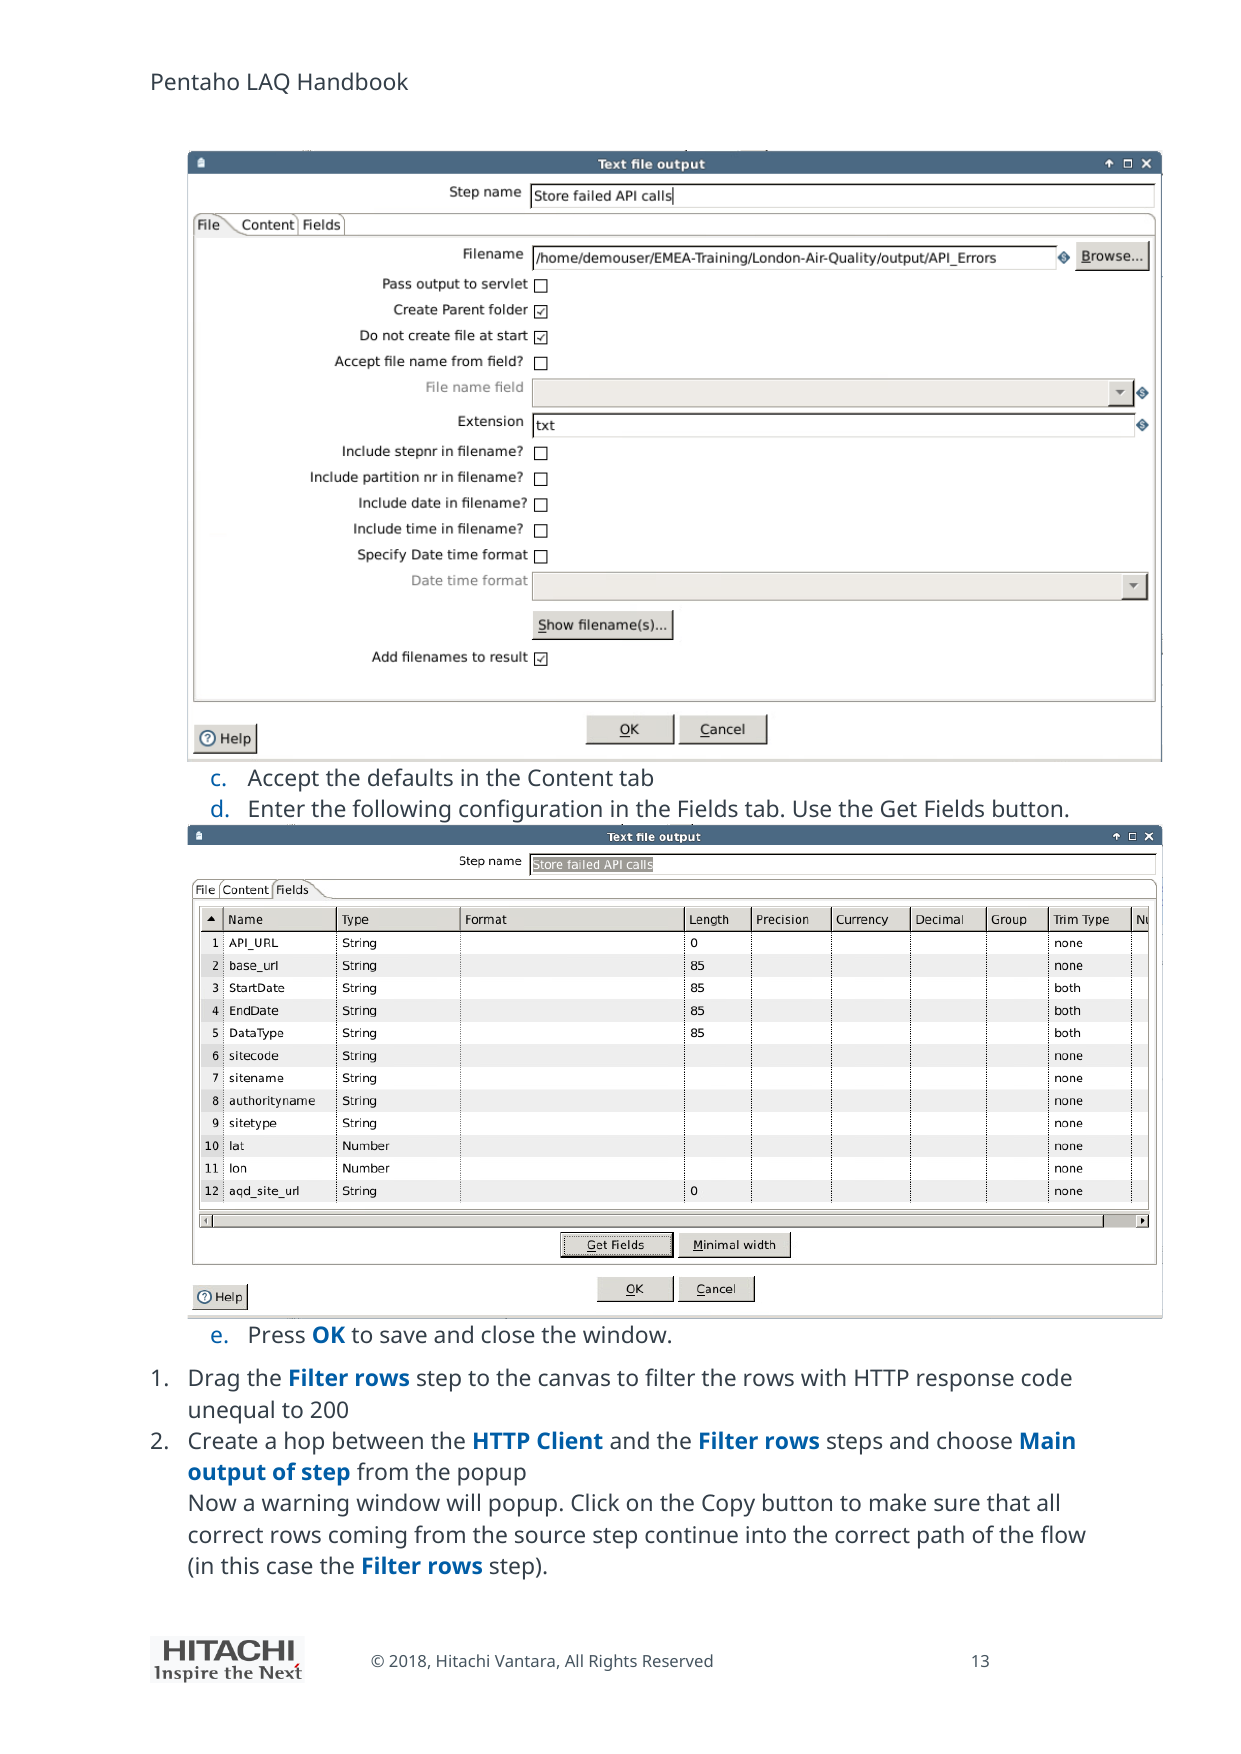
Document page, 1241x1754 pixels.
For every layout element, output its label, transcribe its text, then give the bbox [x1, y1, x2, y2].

text Enter the following configuration in the Fields tab. Use the Get Fields button. [210, 793, 1090, 824]
list Create a hop between the HTTP Client and the Filter rows steps and choose Main output of step from the popup Now a warning window will popup. Click on the Copy button to make sure that all correct rows coming from the source step continue into the correct path of the flow (in this case the Filter rows step). [150, 1425, 1090, 1581]
text Press OK to save and close the window. [210, 1319, 1090, 1350]
picture [187, 150, 1163, 762]
text Accept the defaults in the Content tab [210, 762, 1090, 793]
picture [150, 1636, 305, 1683]
list Drag the Filter rows step to the canvas to filter the rows with HTTP response code unequal to 200 [150, 1362, 1090, 1425]
picture [187, 824, 1163, 1319]
